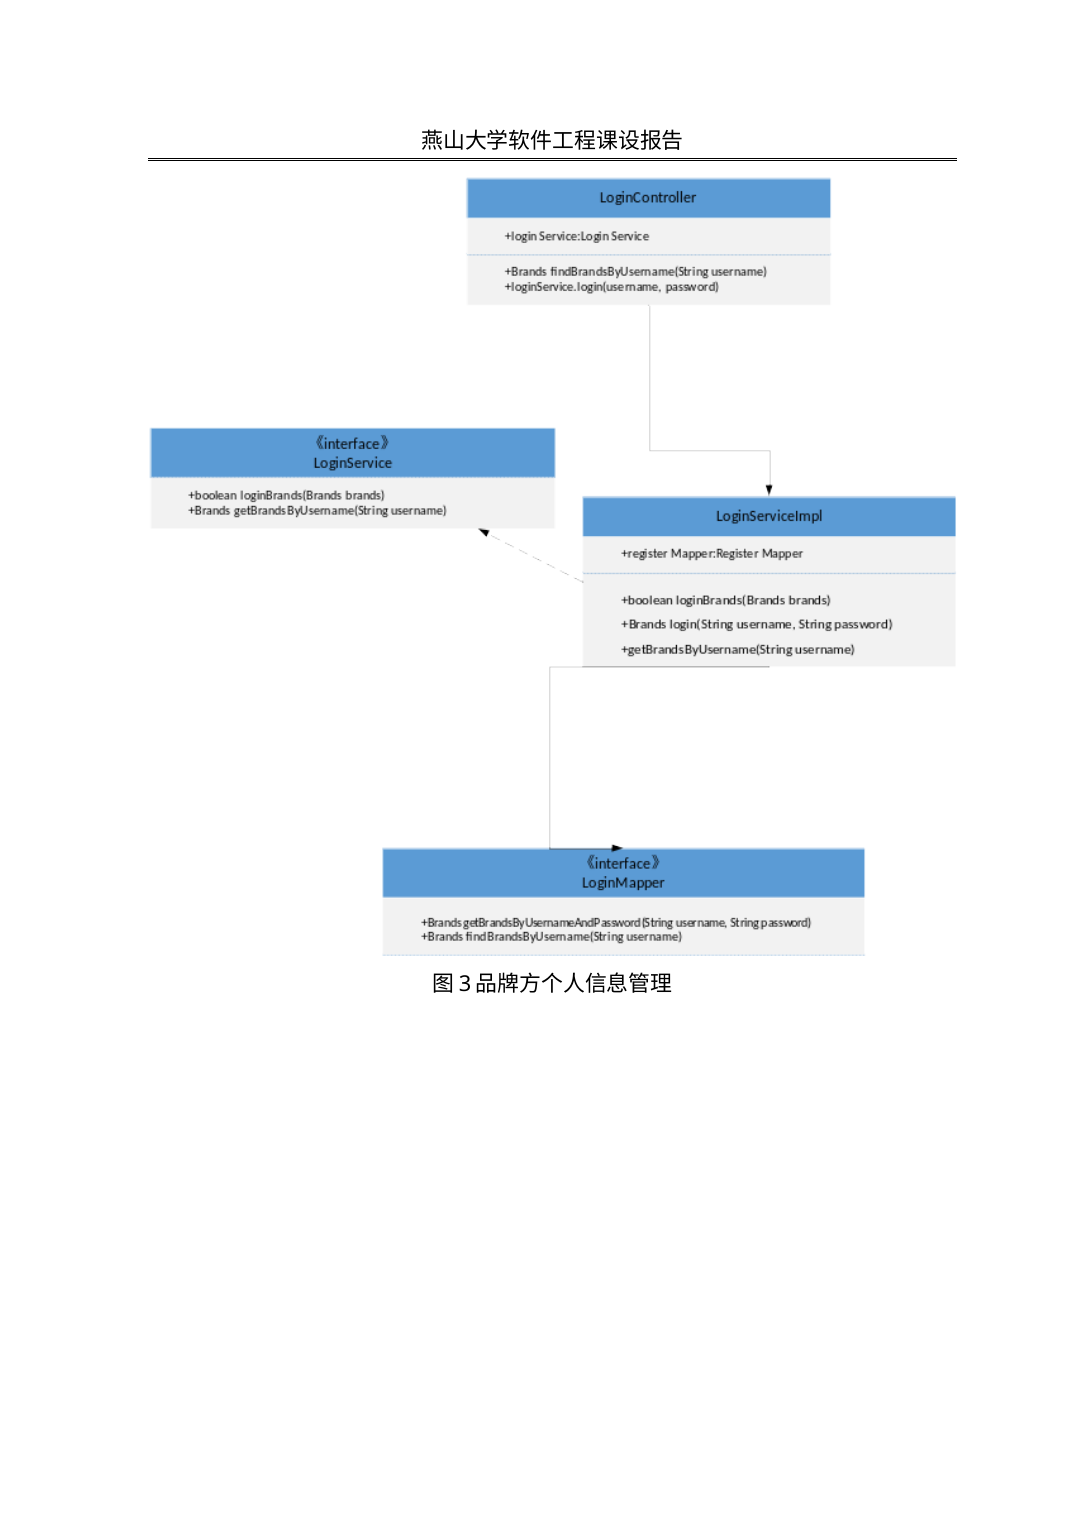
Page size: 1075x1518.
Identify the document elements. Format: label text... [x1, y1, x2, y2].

text 图3品牌方个人信息管理 [148, 964, 957, 1001]
